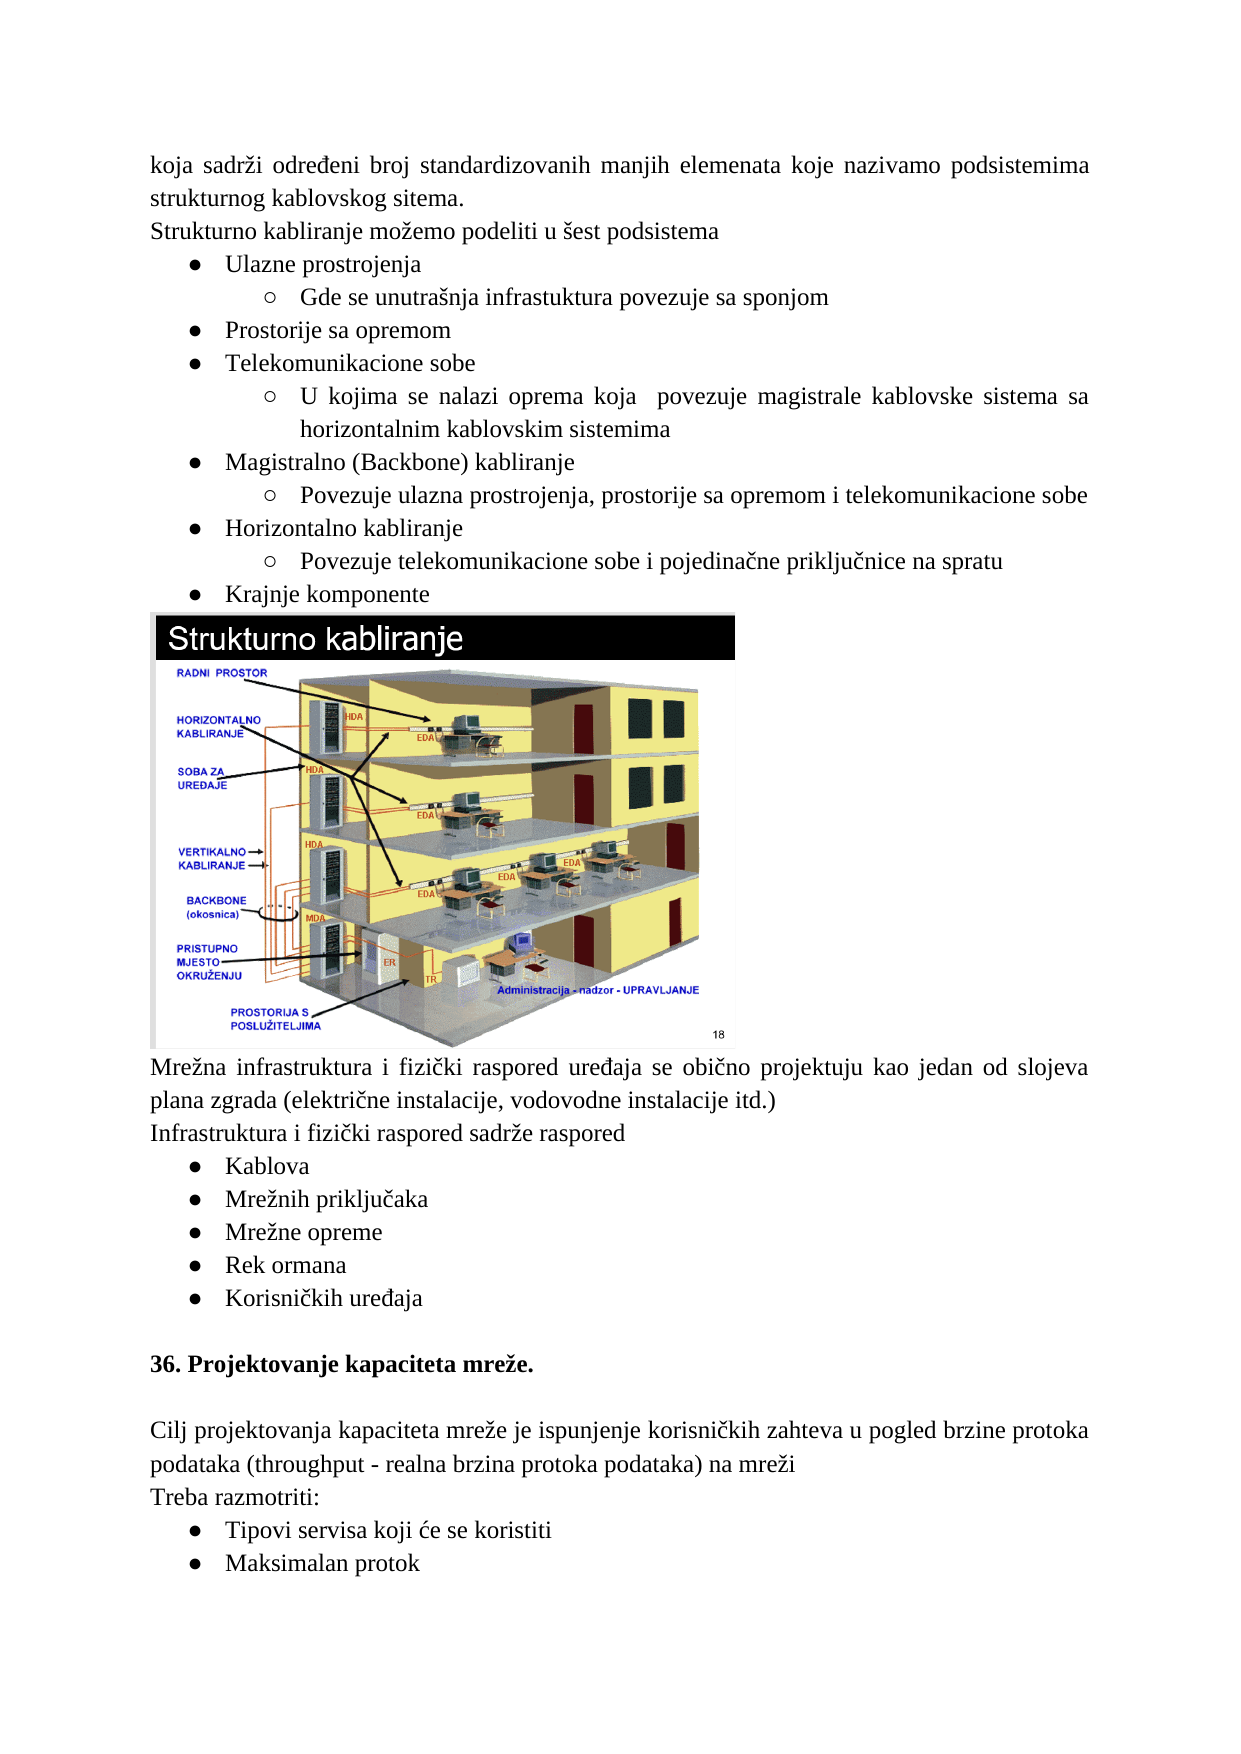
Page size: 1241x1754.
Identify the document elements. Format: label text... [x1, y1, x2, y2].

list Tipovi servisa koji će se koristiti [187, 1515, 1090, 1543]
list Gde se unutrašnja infrastuktura povezuje sa sponjom [262, 282, 1090, 311]
text Strukturno kabliranje možemo podeliti u šest podsistema [150, 216, 1090, 245]
list Korisničkih uređaja [187, 1283, 1090, 1312]
list Ulazne prostrojenja [187, 249, 1090, 278]
list Prostorije sa opremom [187, 315, 1090, 344]
list Povezuje ulazna prostrojenja, prostorije sa opremom i telekomunikacione sobe [262, 480, 1090, 509]
text 36. Projektovanje kapaciteta mreže. [150, 1349, 1090, 1378]
list Mrežnih priključaka [187, 1184, 1090, 1213]
text Treba razmotriti: [150, 1482, 1090, 1510]
list U kojima se nalazi oprema koja povezuje magistrale kablovske sistema sa horizontalnim kablovskim sistemima [262, 381, 1090, 443]
text Infrastruktura i fizički raspored sadrže raspored [150, 1118, 1090, 1147]
list Povezuje telekomunikacione sobe i pojedinačne priključnice na spratu [262, 546, 1090, 575]
text Mrežna infrastruktura i fizički raspored uređaja se obično projektuju kao jedan od slojeva plana zgrada (električne instalacije, vodovodne instalacije itd.) [150, 1052, 1090, 1114]
list Magistralno (Backbone) kabliranje [187, 447, 1090, 476]
list Mrežne opreme [187, 1217, 1090, 1246]
text Cilj projektovanja kapaciteta mreže je ispunjenje korisničkih zahteva u pogled brzine protoka podataka (throughput - realna brzina protoka podataka) na mreži [150, 1416, 1090, 1477]
list Rek ormana [187, 1251, 1090, 1279]
list Horizontalno kabliranje [187, 513, 1090, 542]
picture [150, 612, 736, 1049]
list Telekomunikacione sobe [187, 348, 1090, 377]
list Kablova [187, 1151, 1090, 1180]
list Krajnje komponente [187, 579, 1090, 608]
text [150, 150, 1090, 212]
list Maksimalan protok [187, 1548, 1090, 1576]
